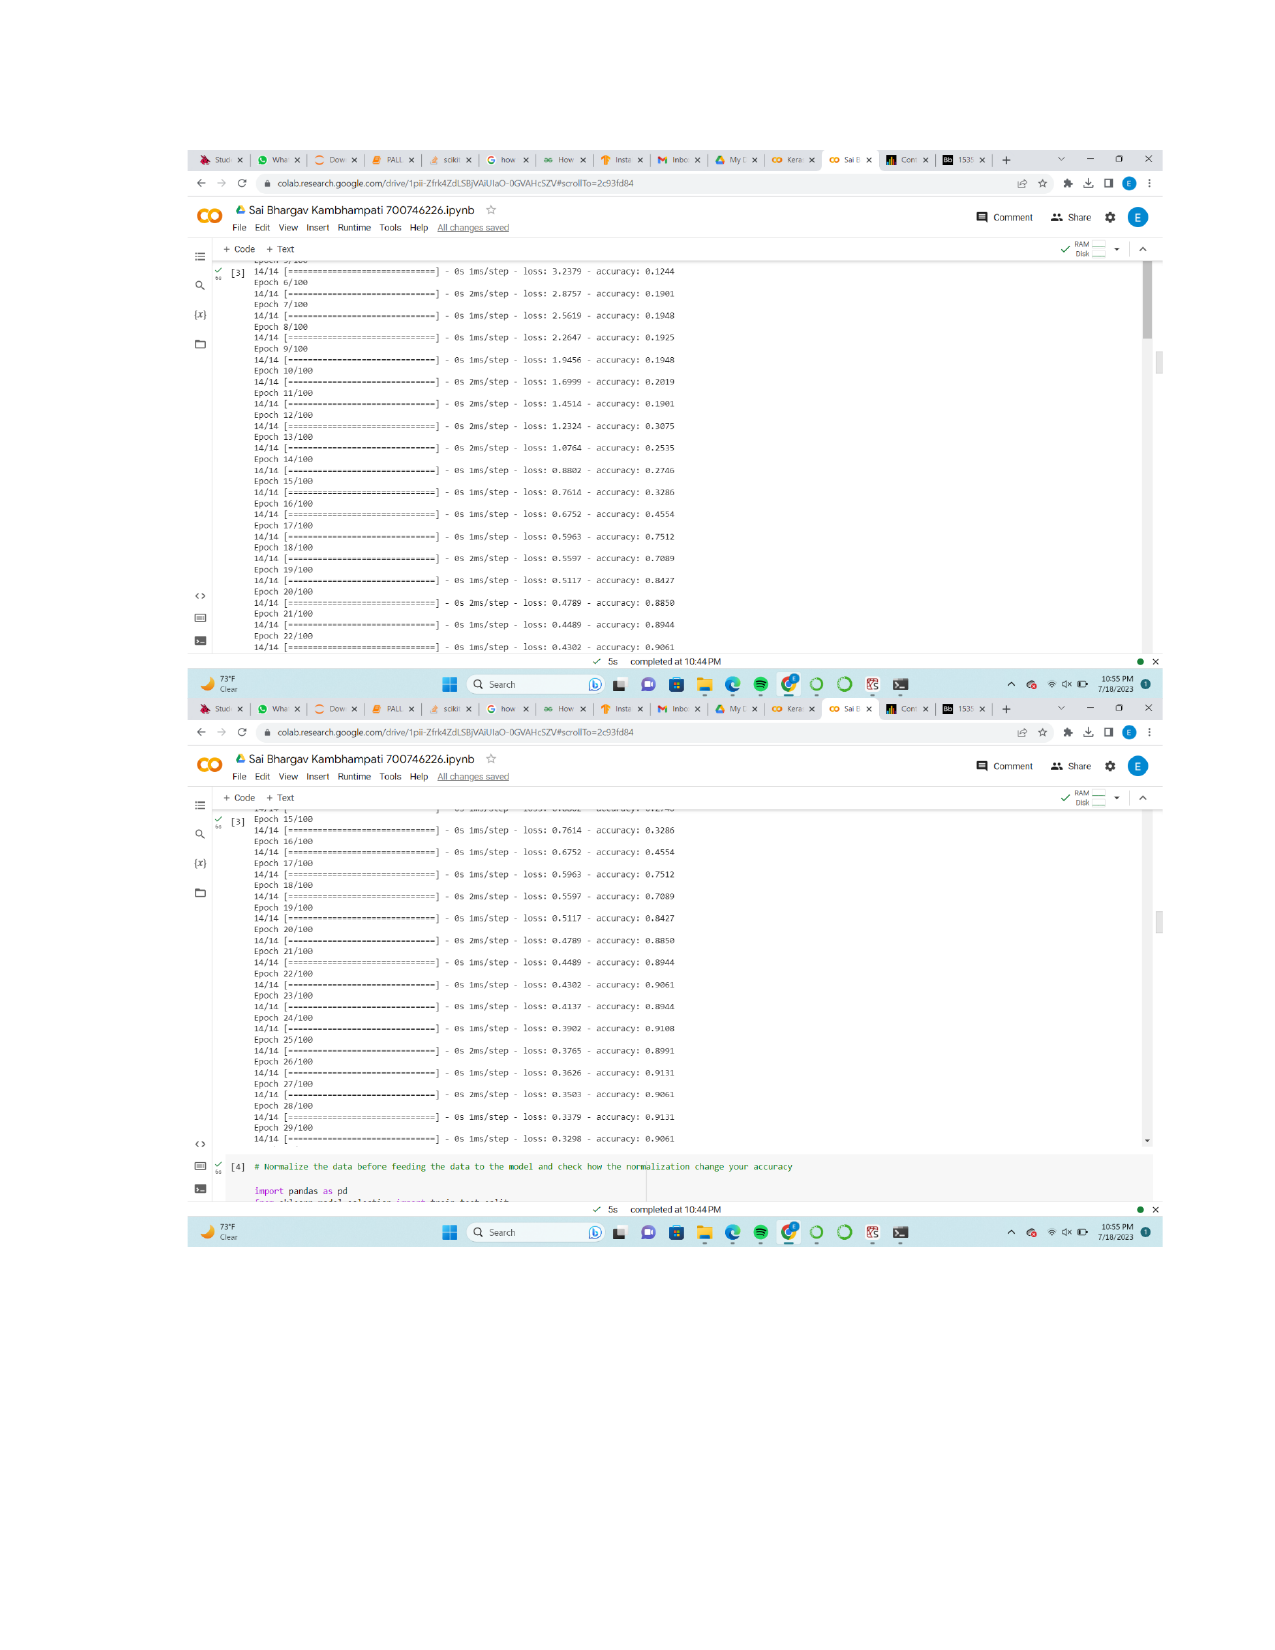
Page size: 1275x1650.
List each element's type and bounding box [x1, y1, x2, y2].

picture [187, 150, 1163, 1247]
